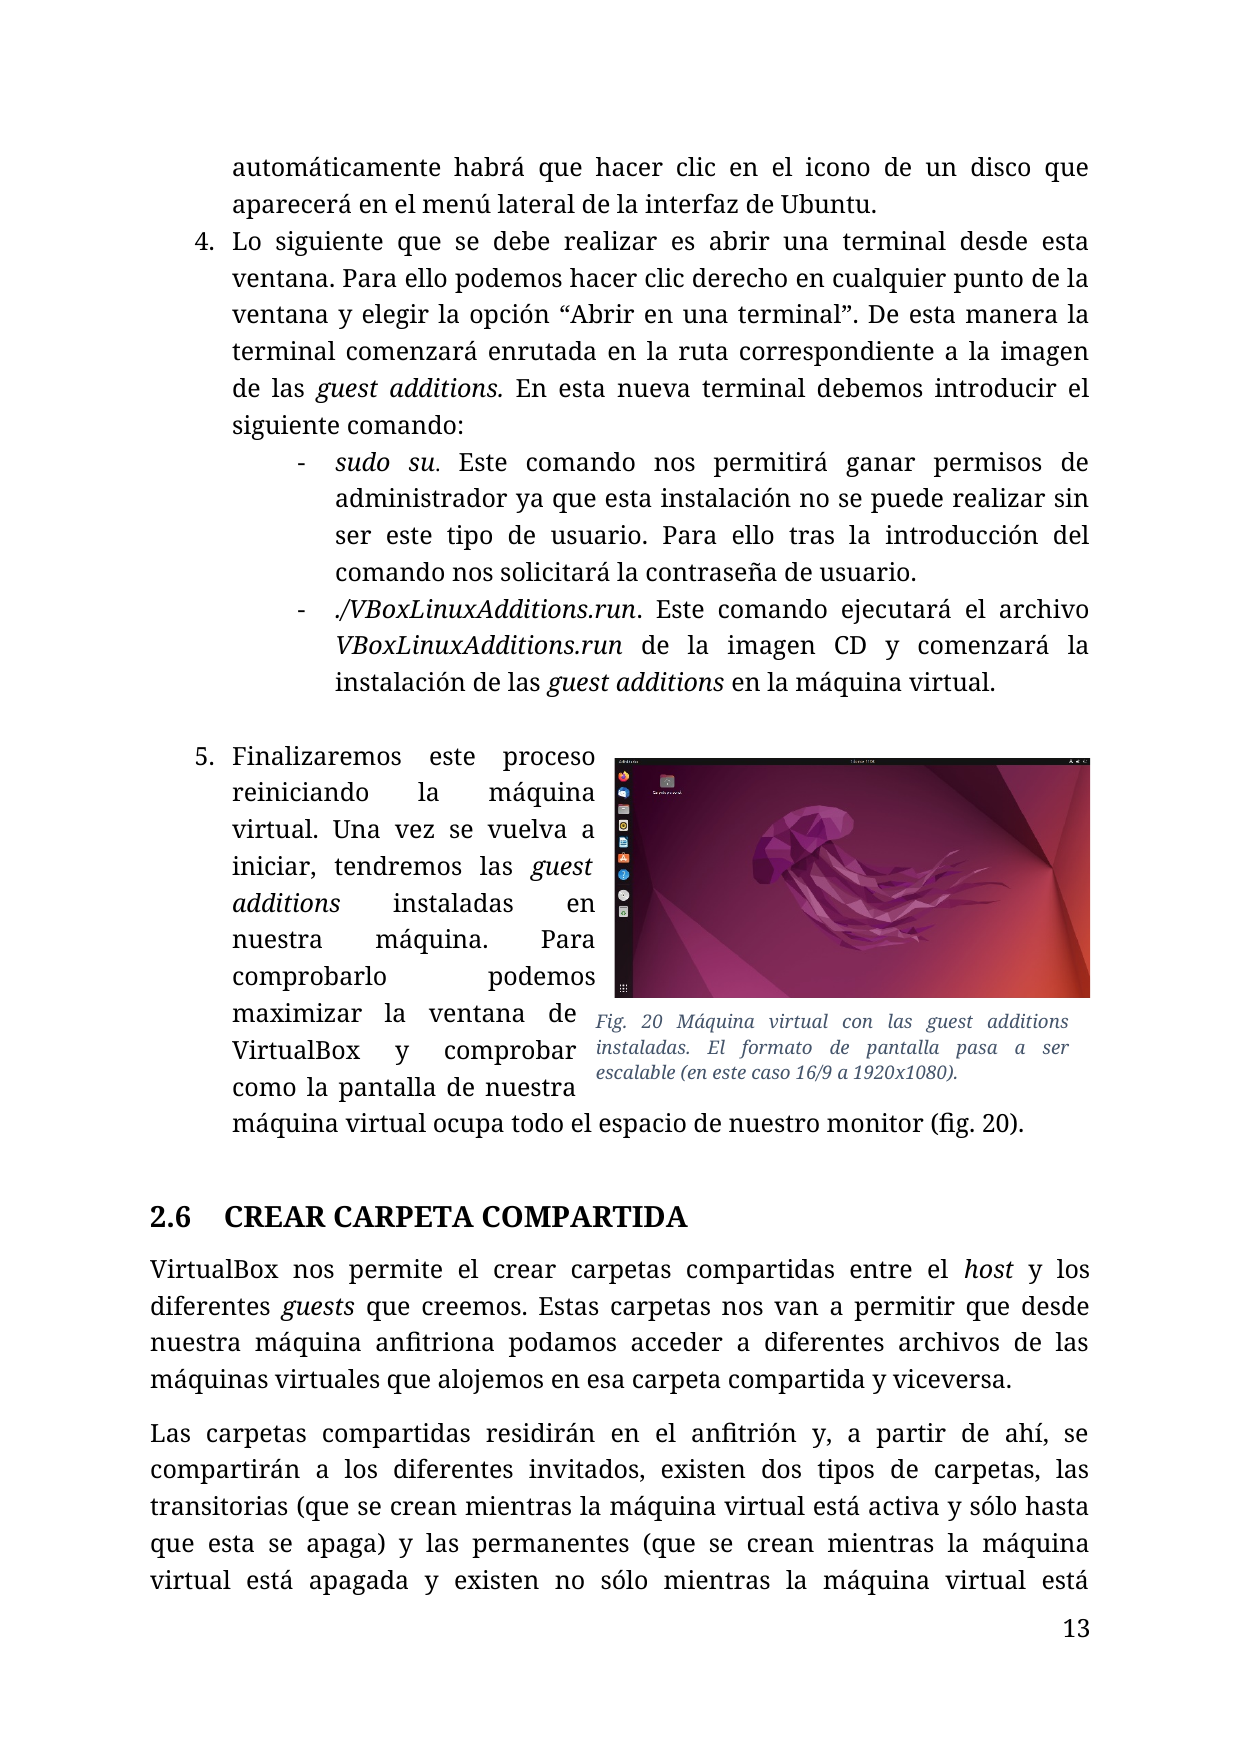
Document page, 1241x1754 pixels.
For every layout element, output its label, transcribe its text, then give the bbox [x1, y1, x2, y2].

list Lo siguiente que se debe realizar es abrir una terminal desde esta ventana. Para ello podemos hacer clic derecho en cualquier punto de la ventana y elegir la opción “Abrir en una terminal”. De esta manera la terminal comenzará enrutada en la ruta correspondiente a la imagen de las guest additions. En esta nueva terminal debemos introducir el siguiente comando: [194, 223, 1090, 441]
subtitle CREAR CARPETA COMPARTIDA [150, 1196, 1090, 1236]
list ./VBoxLinuxAdditions.run. Este comando ejecutará el archivo VBoxLinuxAdditions.run de la imagen CD y comenzará la instalación de las guest additions en la máquina virtual. [297, 591, 1090, 699]
text VirtualBox nos permite el crear carpetas compartidas entre el host y los diferentes guests que creemos. Estas carpetas nos van a permitir que desde nuestra máquina anfitriona podamos acceder a diferentes archivos de las máquinas virtuales que alojemos en esa carpeta compartida y viceversa. [150, 1252, 1090, 1396]
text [150, 1415, 1090, 1596]
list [194, 150, 1090, 221]
picture [614, 758, 1091, 998]
list sudo su. Este comando nos permitirá ganar permisos de administrador ya que esta instalación no se puede realizar sin ser este tipo de usuario. Para ello tras la introducción del comando nos solicitará la contraseña de usuario. [297, 444, 1090, 588]
